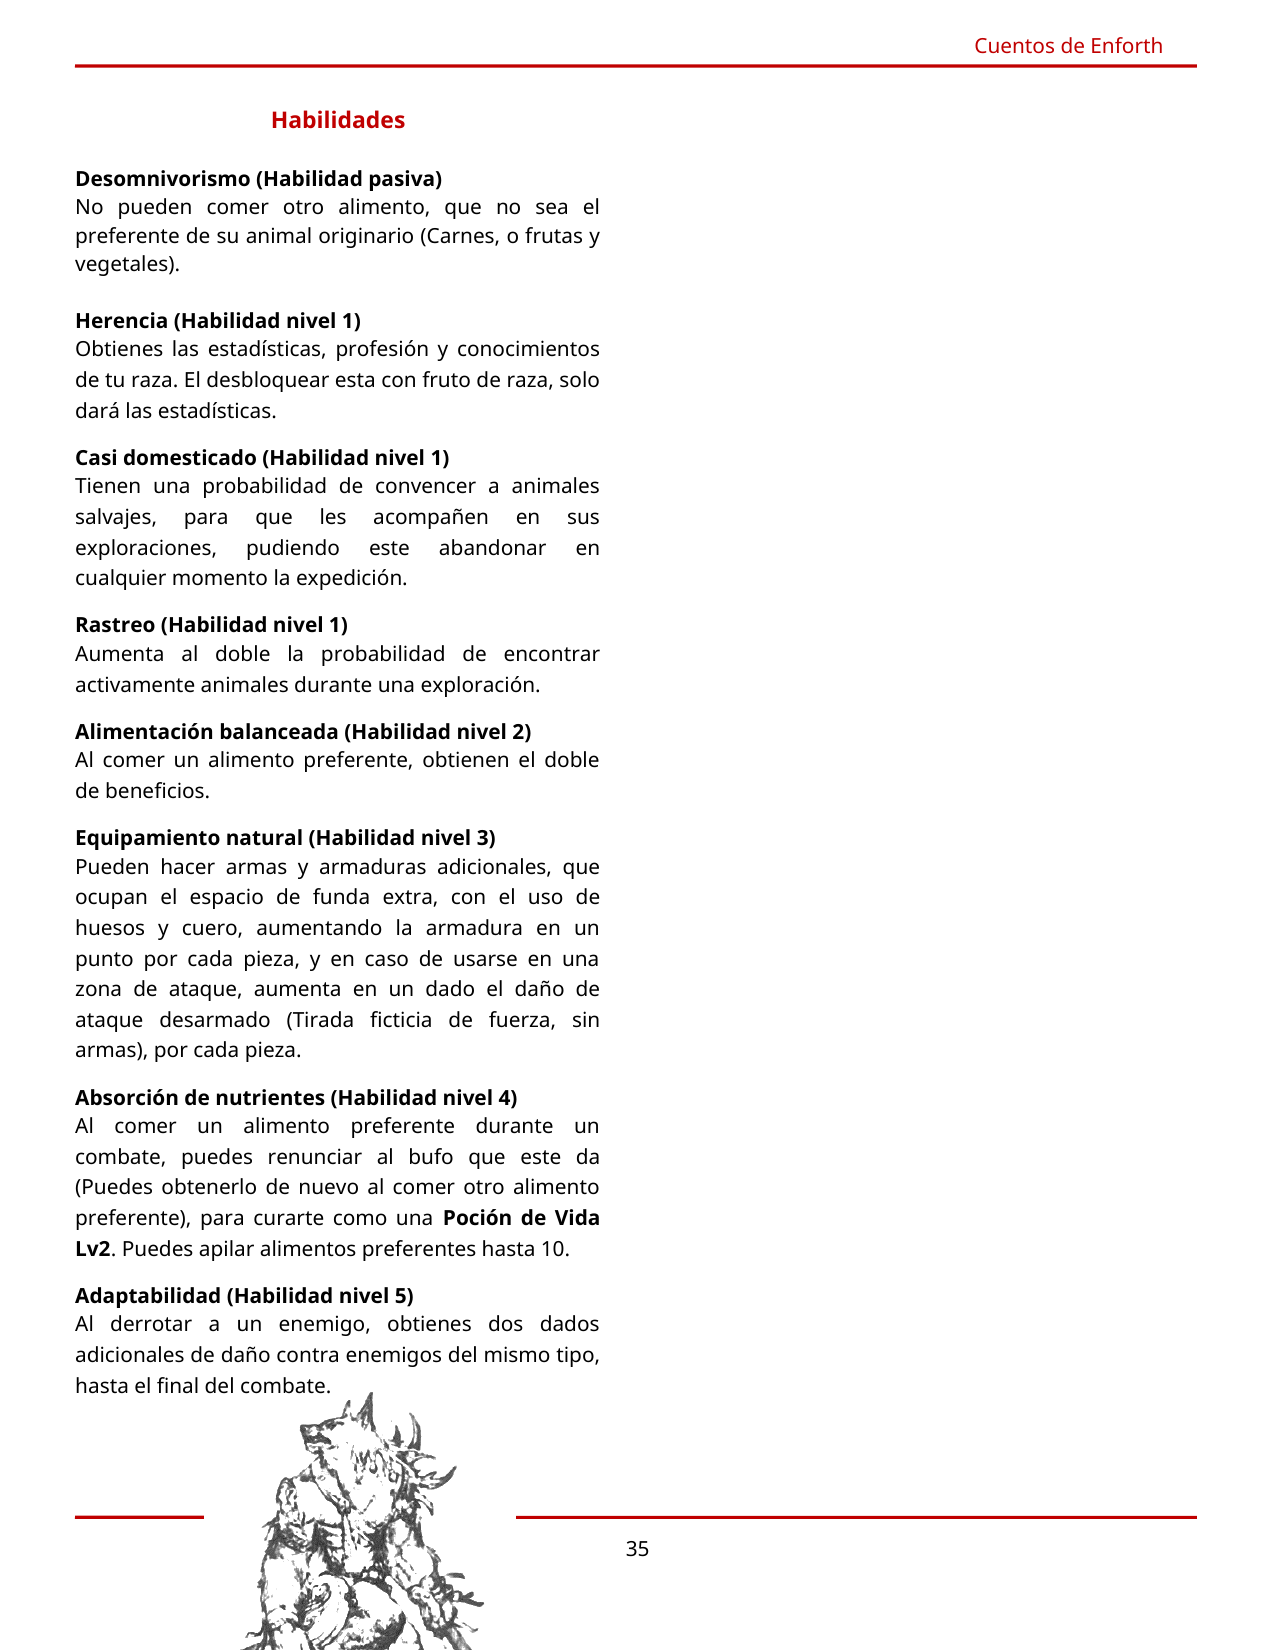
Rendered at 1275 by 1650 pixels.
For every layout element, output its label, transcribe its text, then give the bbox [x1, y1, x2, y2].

text Obtienes las estadísticas, profesión y conocimientos de tu raza. El desbloquear esta con fruto de raza, solo dará las estadísticas. [75, 334, 601, 424]
text Rastreo (Habilidad nivel 1) [75, 611, 601, 639]
text Desomnivorismo (Habilidad pasiva) [75, 164, 601, 192]
text Herencia (Habilidad nivel 1) [75, 306, 601, 334]
text Equipamiento natural (Habilidad nivel 3) [75, 823, 601, 852]
text Al comer un alimento preferente, obtienen el doble de beneficios. [75, 745, 601, 804]
text Al comer un alimento preferente durante un combate, puedes renunciar al bufo que este da (Puedes obtenerlo de nuevo al comer otro alimento preferente), para curarte como una Poción de Vida Lv2. Puedes apilar alimentos preferentes hasta 10. [75, 1111, 601, 1262]
text Alimentación balanceada (Habilidad nivel 2) [75, 717, 601, 745]
text Habilidades [75, 104, 601, 135]
text Casi domesticado (Habilidad nivel 1) [75, 443, 601, 471]
text Al derrotar a un enemigo, obtienes dos dados adicionales de daño contra enemigos del mismo tipo, hasta el final del combate. [75, 1309, 601, 1399]
text Tienen una probabilidad de convencer a animales salvajes, para que les acompañen en sus exploraciones, pudiendo este abandonar en cualquier momento la expedición. [75, 471, 601, 592]
text Adaptabilidad (Habilidad nivel 5) [75, 1281, 601, 1309]
text No pueden comer otro alimento, que no sea el preferente de su animal originario (Carnes, o frutas y vegetales). [75, 192, 601, 278]
text Absorción de nutrientes (Habilidad nivel 4) [75, 1083, 601, 1111]
text Pueden hacer armas y armaduras adicionales, que ocupan el espacio de funda extra, con el uso de huesos y cuero, aumentando la armadura en un punto por cada pieza, y en caso de usarse en una zona de ataque, aumenta en un dado el daño de ataque desarmado (Tirada ficticia de fuerza, sin armas), por cada pieza. [75, 852, 601, 1064]
text Aumenta al doble la probabilidad de encontrar activamente animales durante una exploración. [75, 639, 601, 698]
